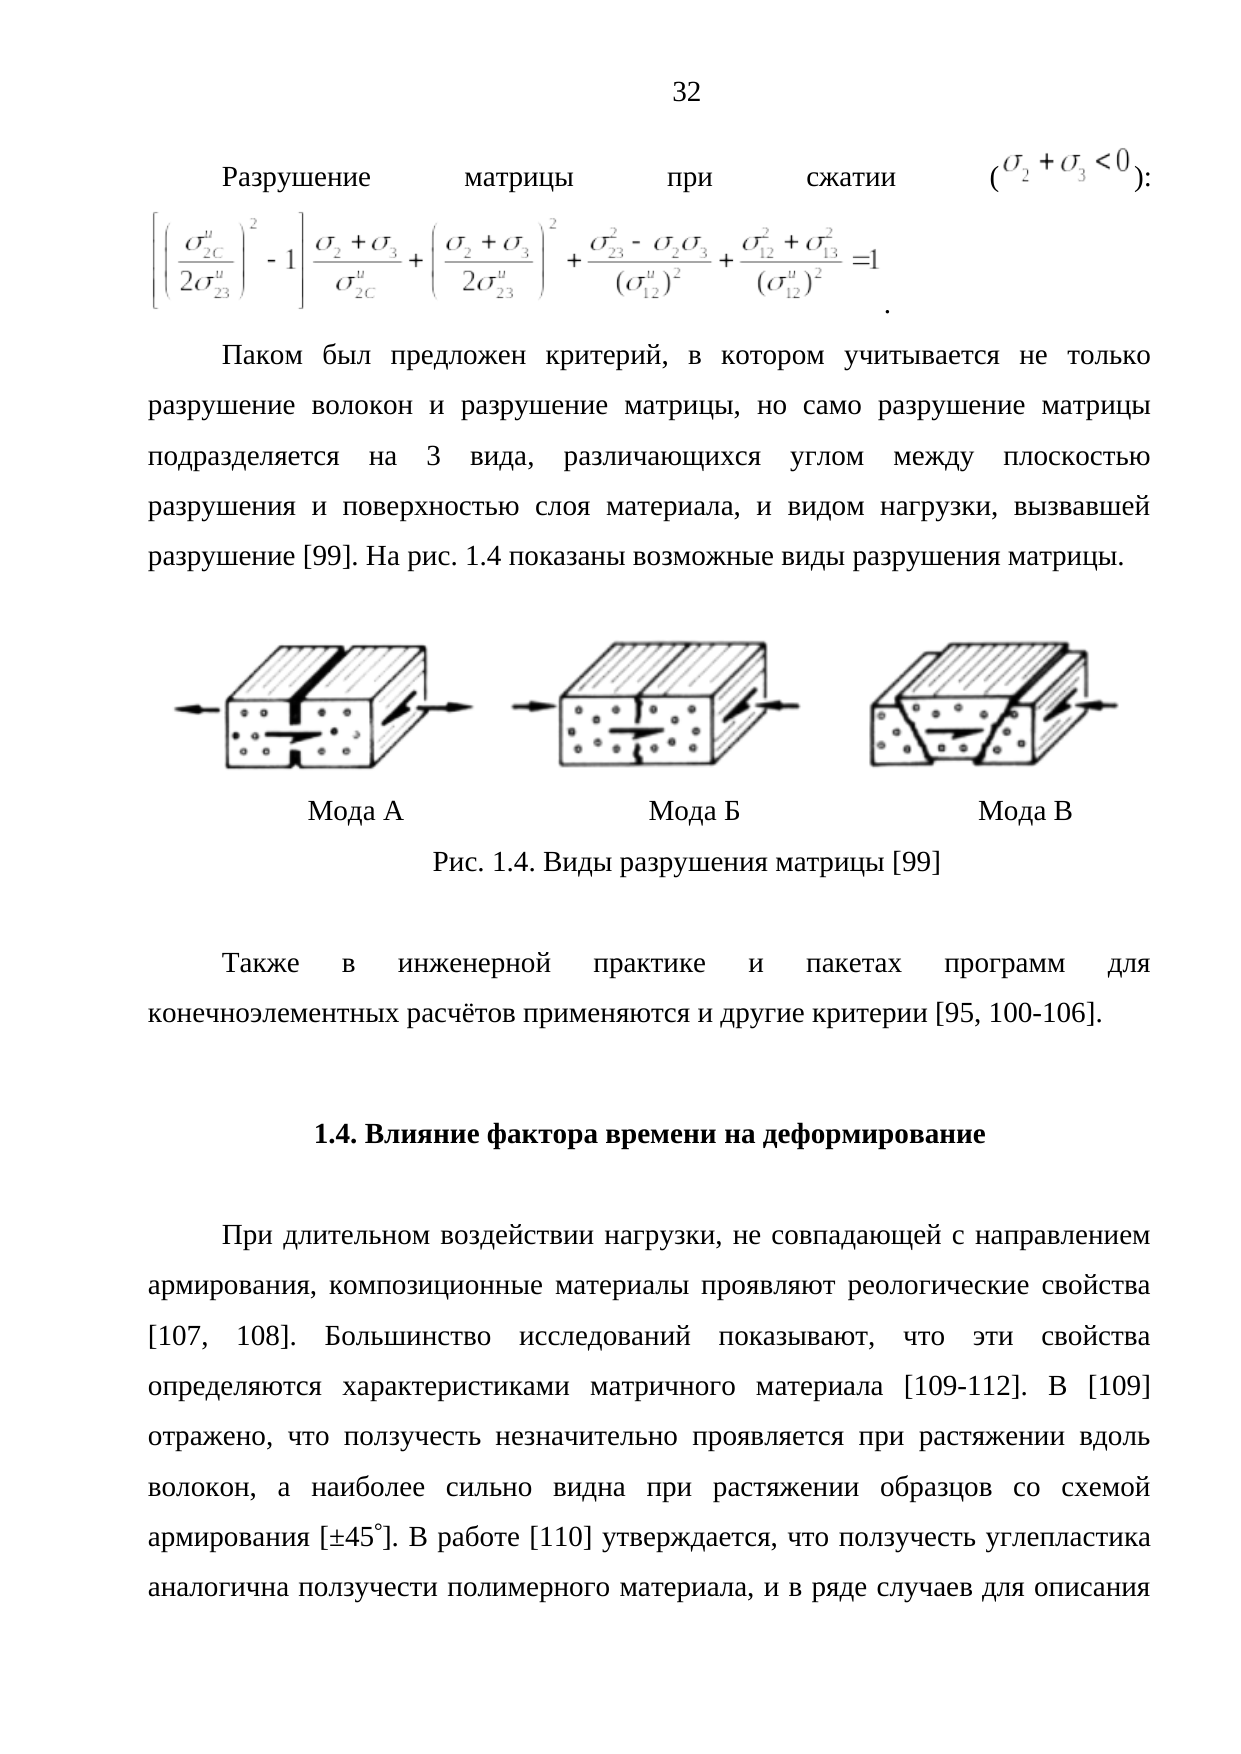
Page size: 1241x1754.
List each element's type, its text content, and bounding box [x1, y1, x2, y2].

picture [854, 638, 1122, 775]
table_cell Мода А [148, 793, 489, 844]
picture [509, 638, 807, 777]
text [148, 1217, 1152, 1603]
table_cell Мода Б [490, 793, 825, 844]
table_cell Рис. 1.4. Виды разрушения матрицы [99] [148, 844, 1152, 894]
text Также в инженерной практике и пакетах программ для конечноэлементных расчётов применяются и другие критерии [95, 100-106]. [148, 945, 1152, 1028]
table_header [490, 639, 825, 793]
text Паком был предложен критерий, в котором учитывается не только разрушение волокон и разрушение матрицы, но само разрушение матрицы подразделяется на 3 вида, различающихся углом между плоскостью разрушения и поверхностью слоя материала, и видом нагрузки, вызвавшей разрушение [99]. На рис. 1.4 показаны возможные виды разрушения матрицы. [148, 337, 1152, 572]
picture [159, 638, 479, 775]
subtitle 1.4. Влияние фактора времени на деформирование [148, 1116, 1152, 1150]
table_header [148, 639, 489, 793]
table_header [825, 639, 1152, 793]
text Разрушение матрицы при сжатии (): . [148, 141, 1152, 320]
table_cell Мода В [825, 793, 1152, 844]
